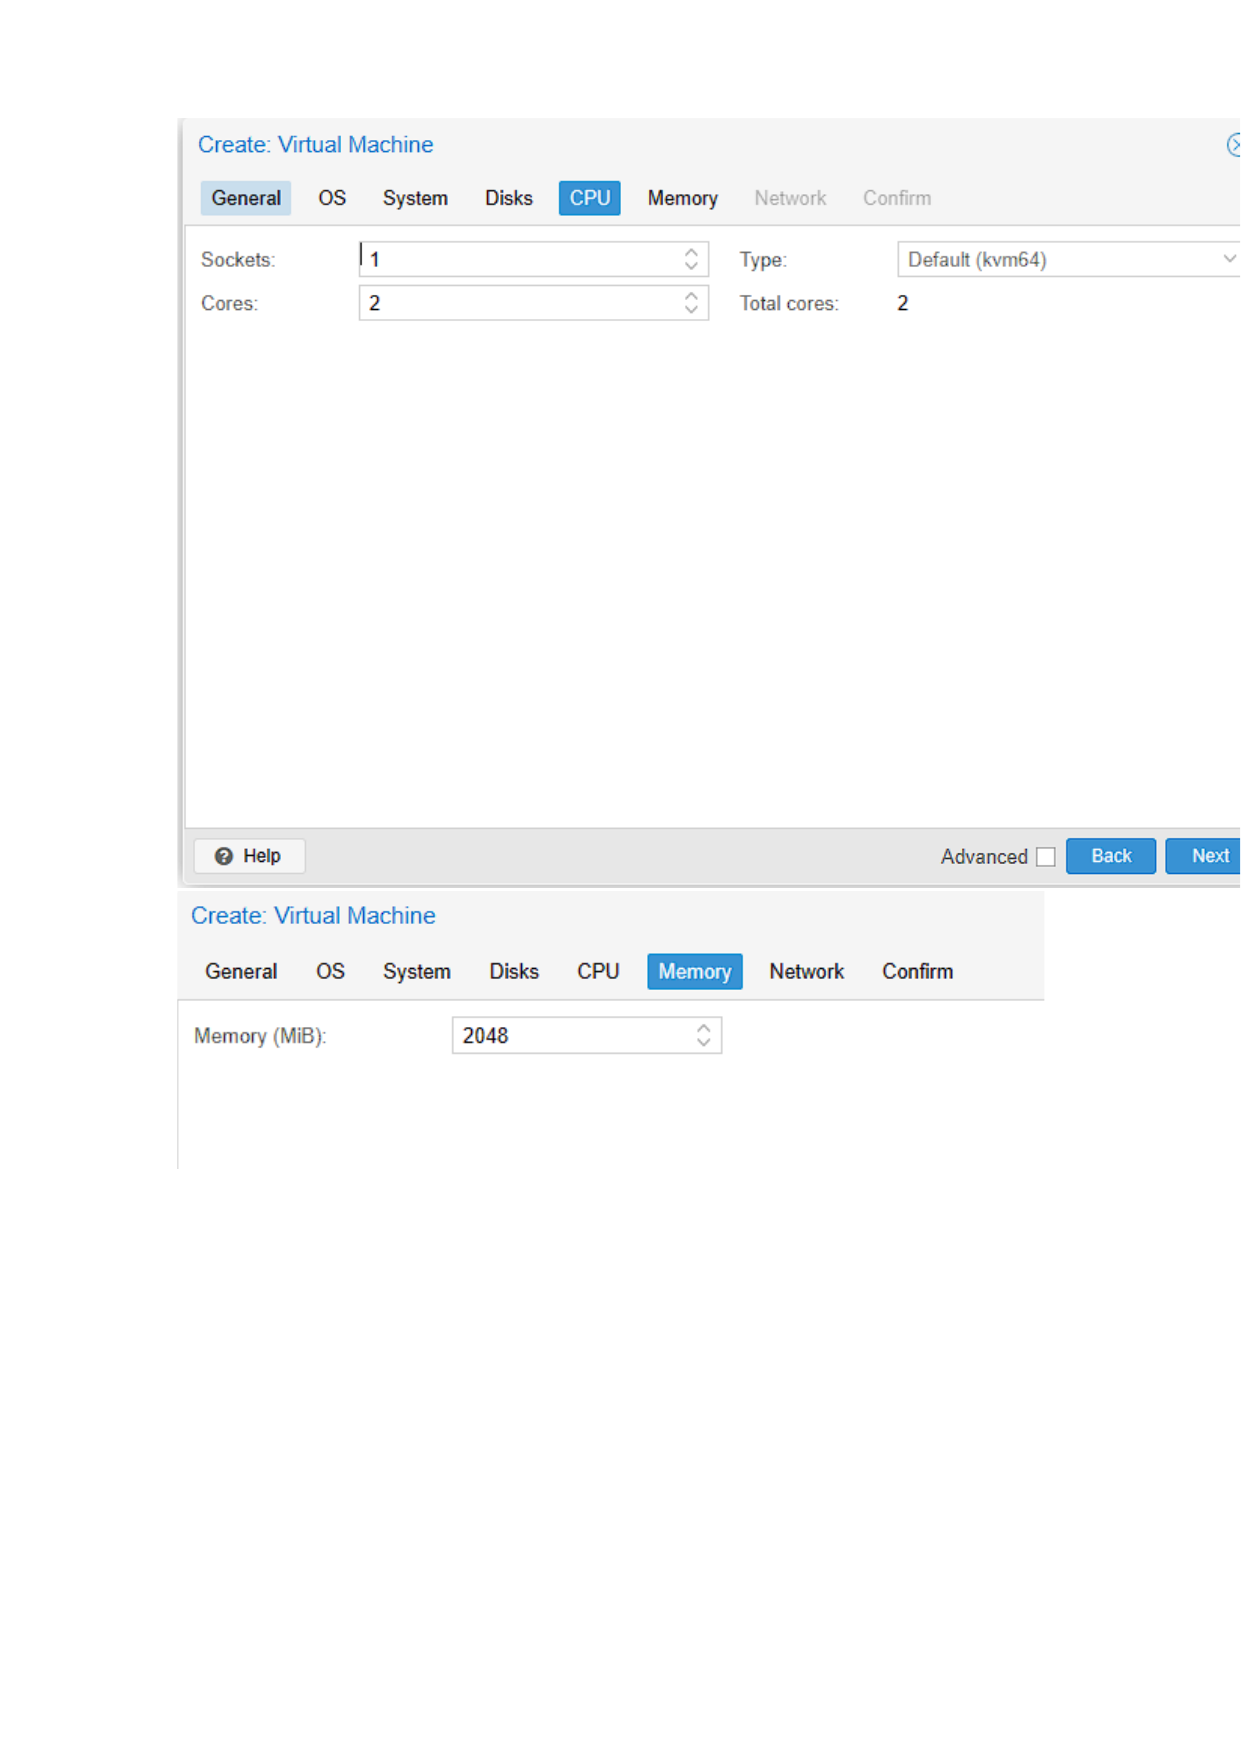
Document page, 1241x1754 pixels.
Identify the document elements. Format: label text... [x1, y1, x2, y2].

picture [177, 118, 1241, 888]
picture [177, 891, 1045, 1169]
